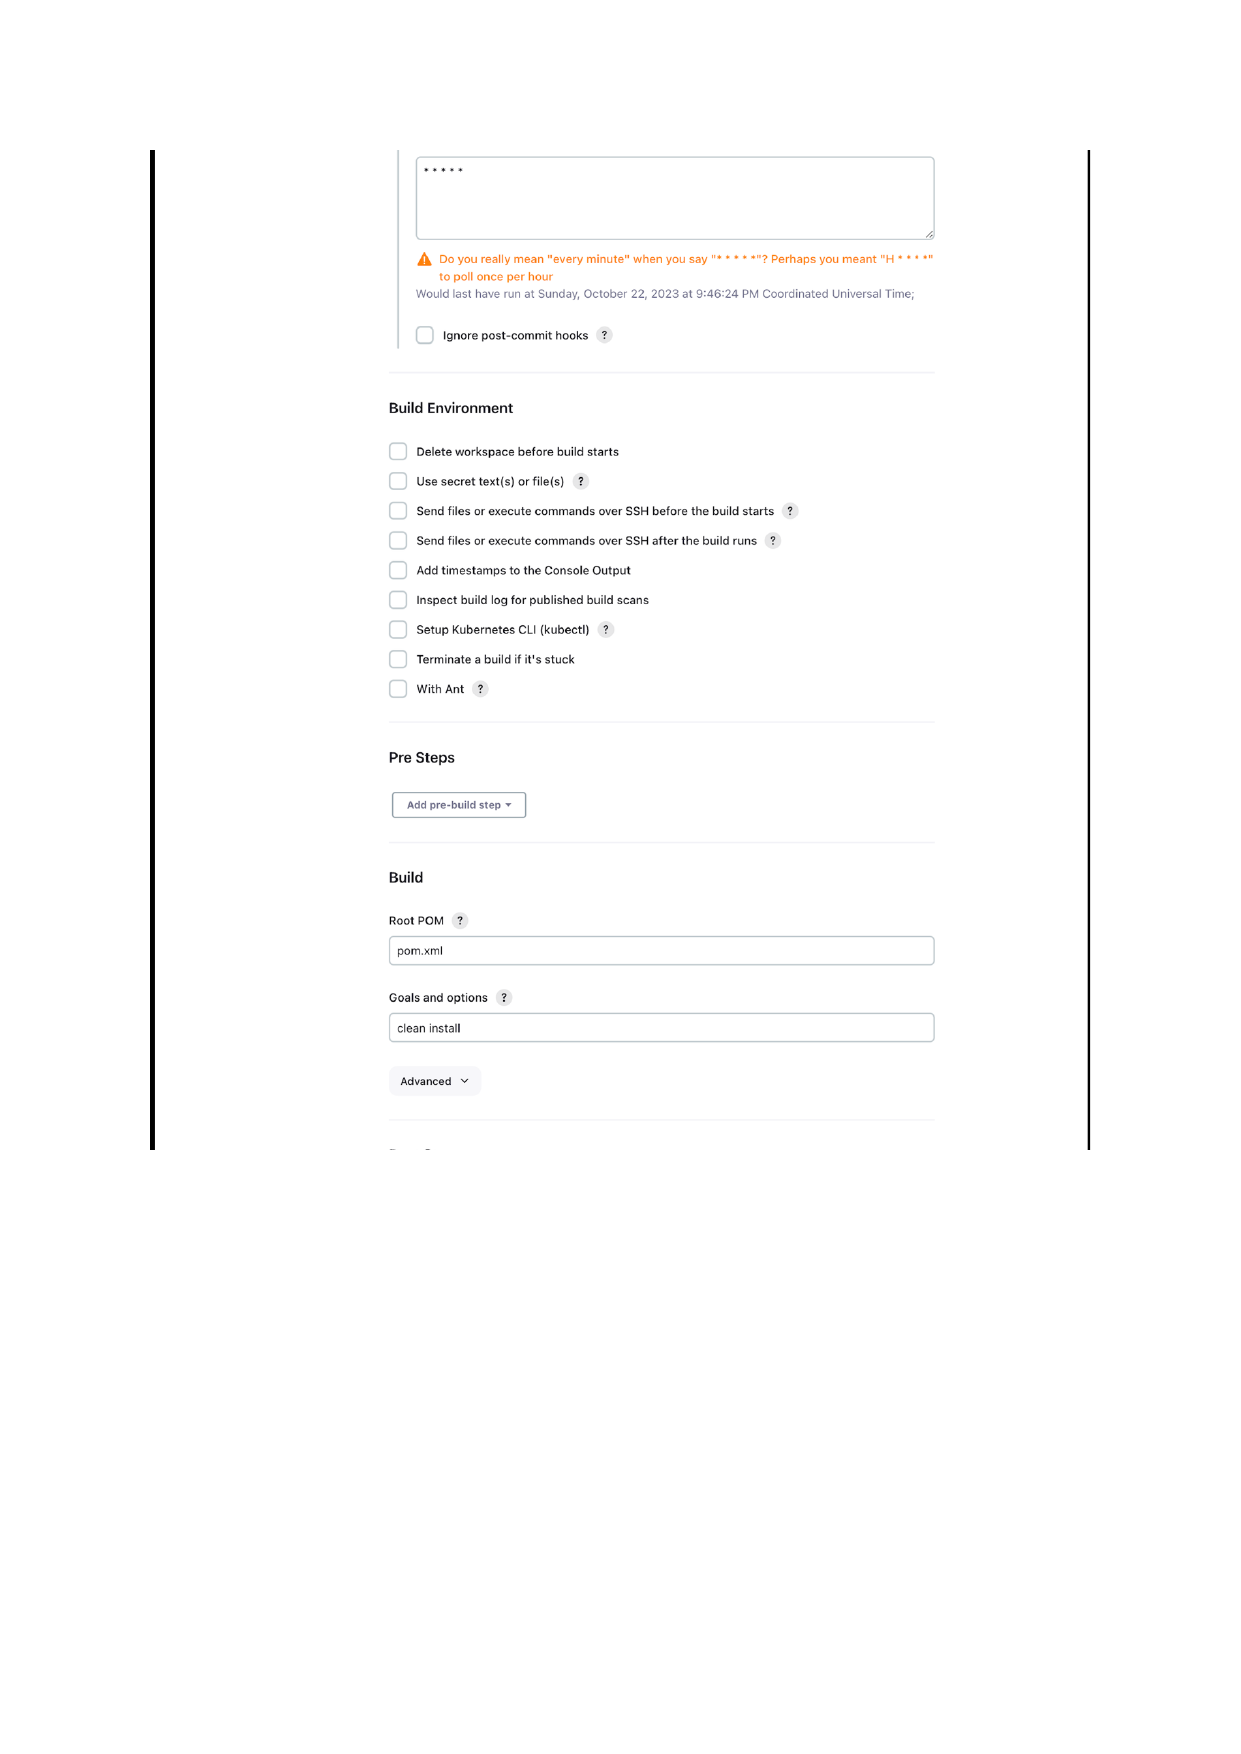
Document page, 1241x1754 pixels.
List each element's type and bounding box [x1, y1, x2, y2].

picture [150, 150, 1091, 1150]
